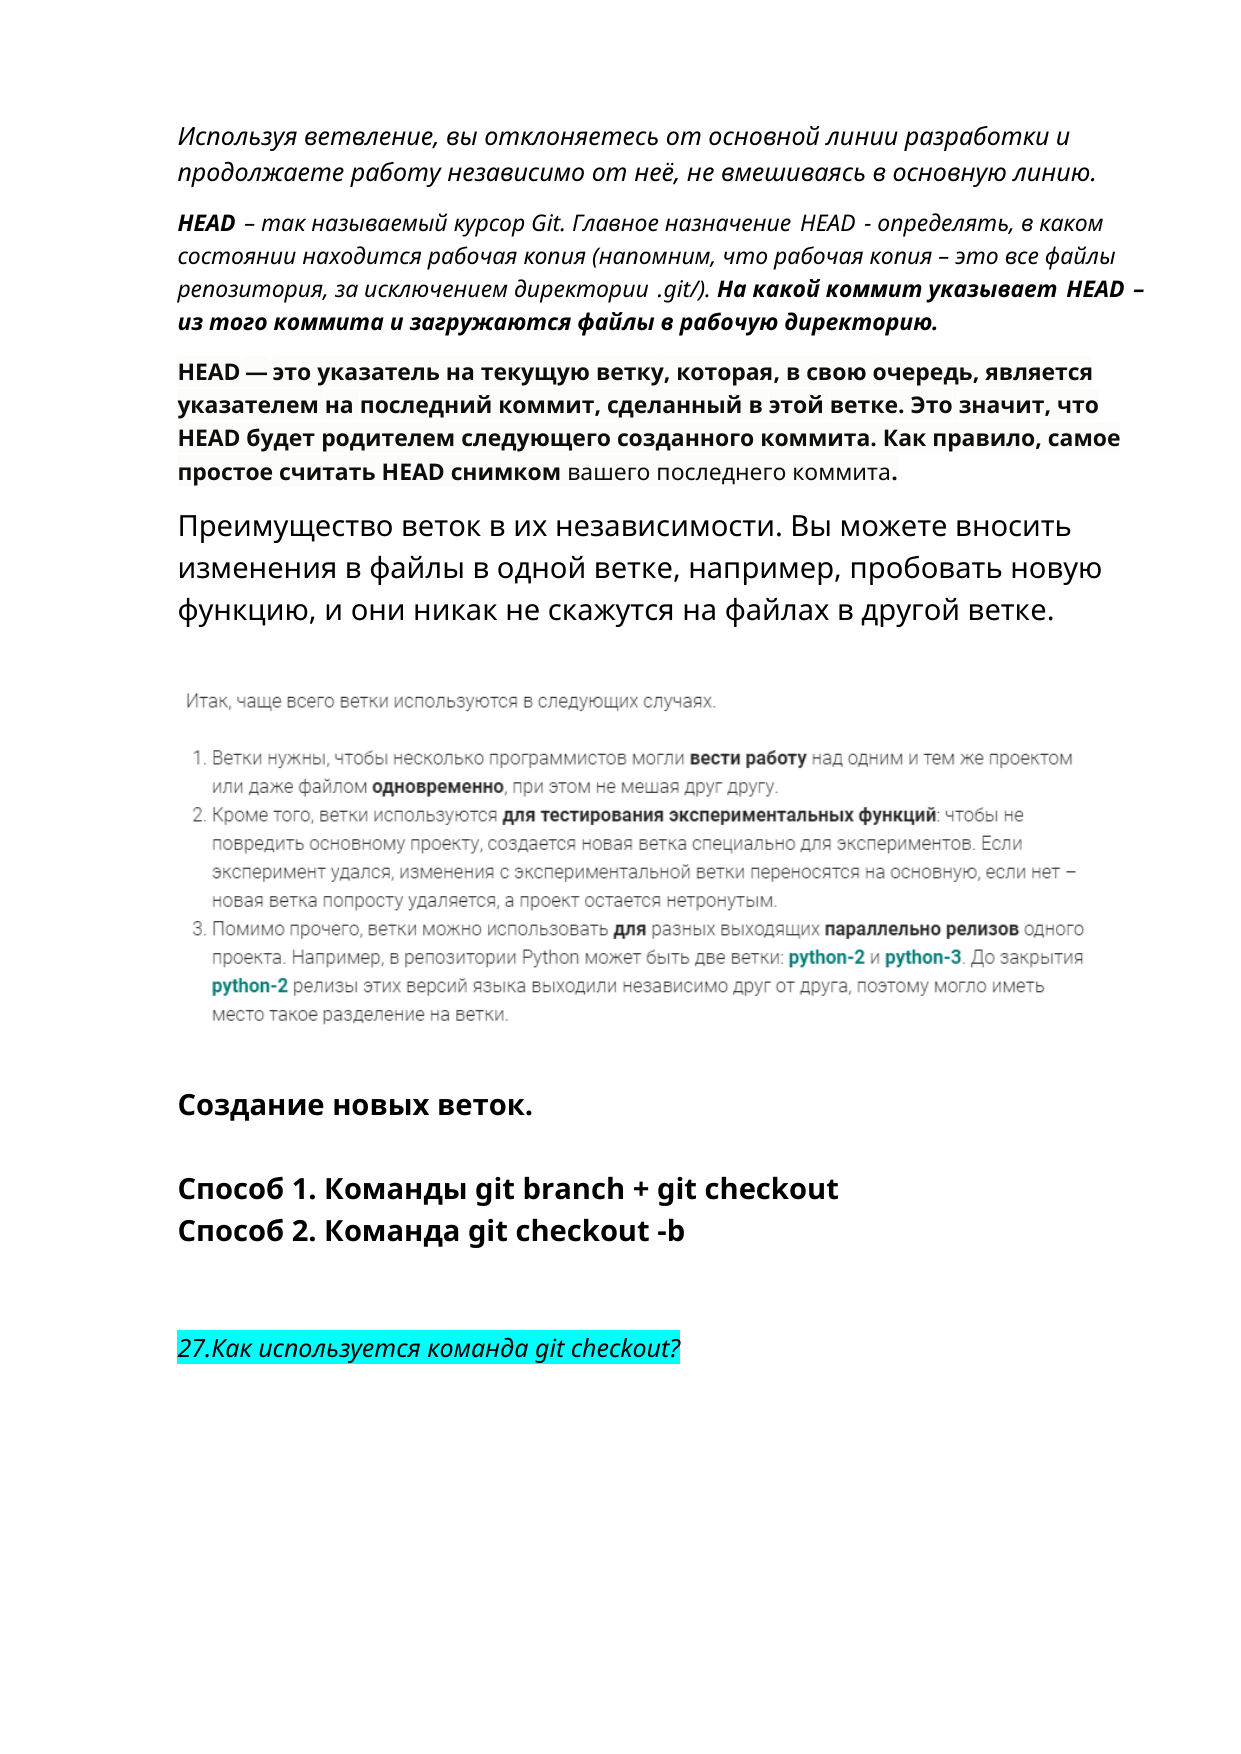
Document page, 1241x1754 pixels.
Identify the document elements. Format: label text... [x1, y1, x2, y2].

picture [177, 672, 1152, 1041]
text Используя ветвление, вы отклоняетесь от основной линии разработки и продолжаете работу независимо от неё, не вмешиваясь в основную линию. [177, 118, 1152, 188]
text 27.Как используется команда git checkout? [177, 1252, 1152, 1364]
subtitle Преимущество веток в их независимости. Вы можете вносить изменения в файлы в одной ветке, например, пробовать новую функцию, и они никак не скажутся на файлах в другой ветке. Создание новых веток. Способ 1. Команды git branch + git checkout [177, 1041, 1152, 1208]
subtitle Преимущество веток в их независимости. Вы можете вносить изменения в файлы в одной ветке, например, пробовать новую функцию, и они никак не скажутся на файлах в другой ветке. Создание новых веток. Способ 1. Команды git branch + git checkout [177, 505, 1152, 672]
subtitle Способ 2. Команда git checkout -b [177, 1211, 1152, 1250]
